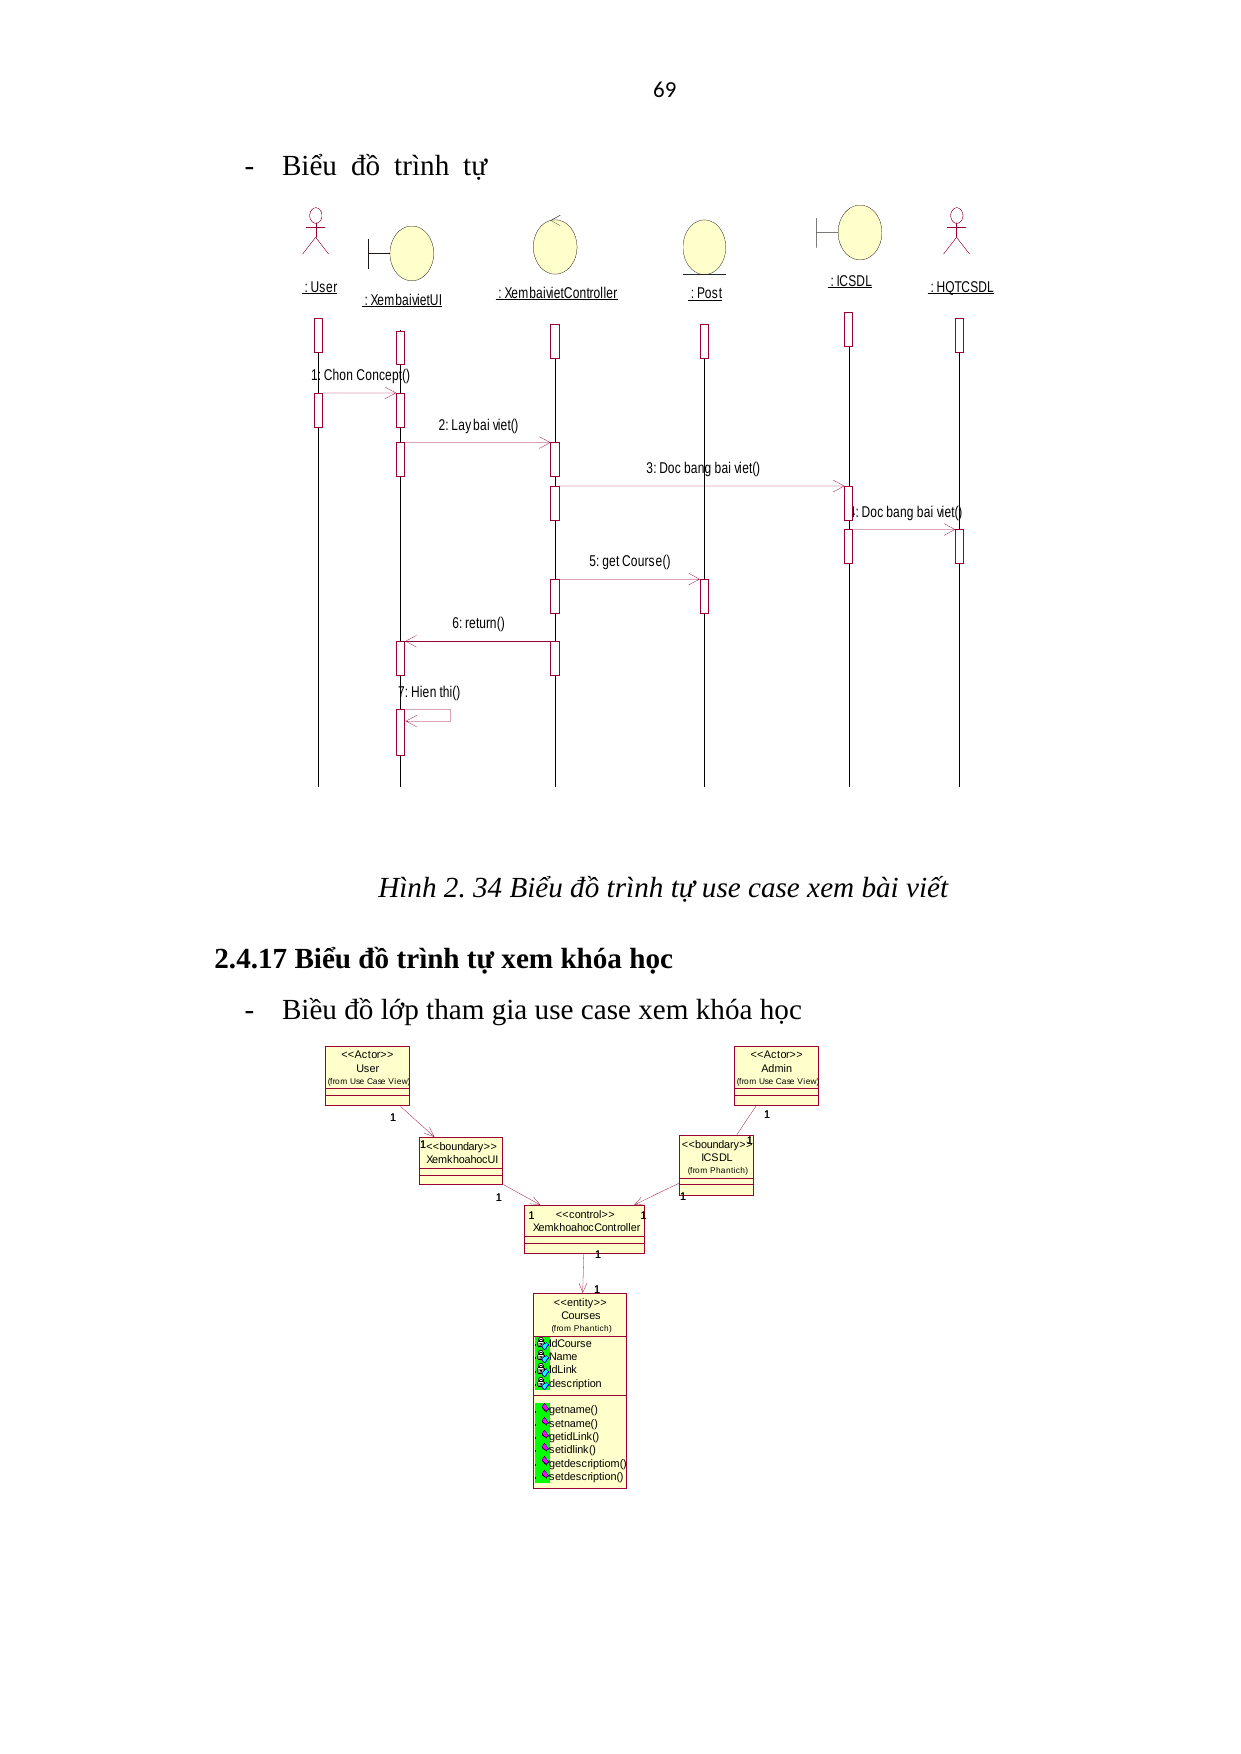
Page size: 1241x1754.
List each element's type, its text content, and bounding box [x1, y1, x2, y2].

list Biểu đồ trình tự [244, 148, 487, 787]
text Hình 2. 34 Biểu đồ trình tự use case xem bài viết [207, 870, 1122, 904]
subtitle Biểu đồ trình tự xem khóa học [214, 942, 1122, 975]
list Biều đồ lớp tham gia use case xem khóa học [244, 992, 1122, 1025]
